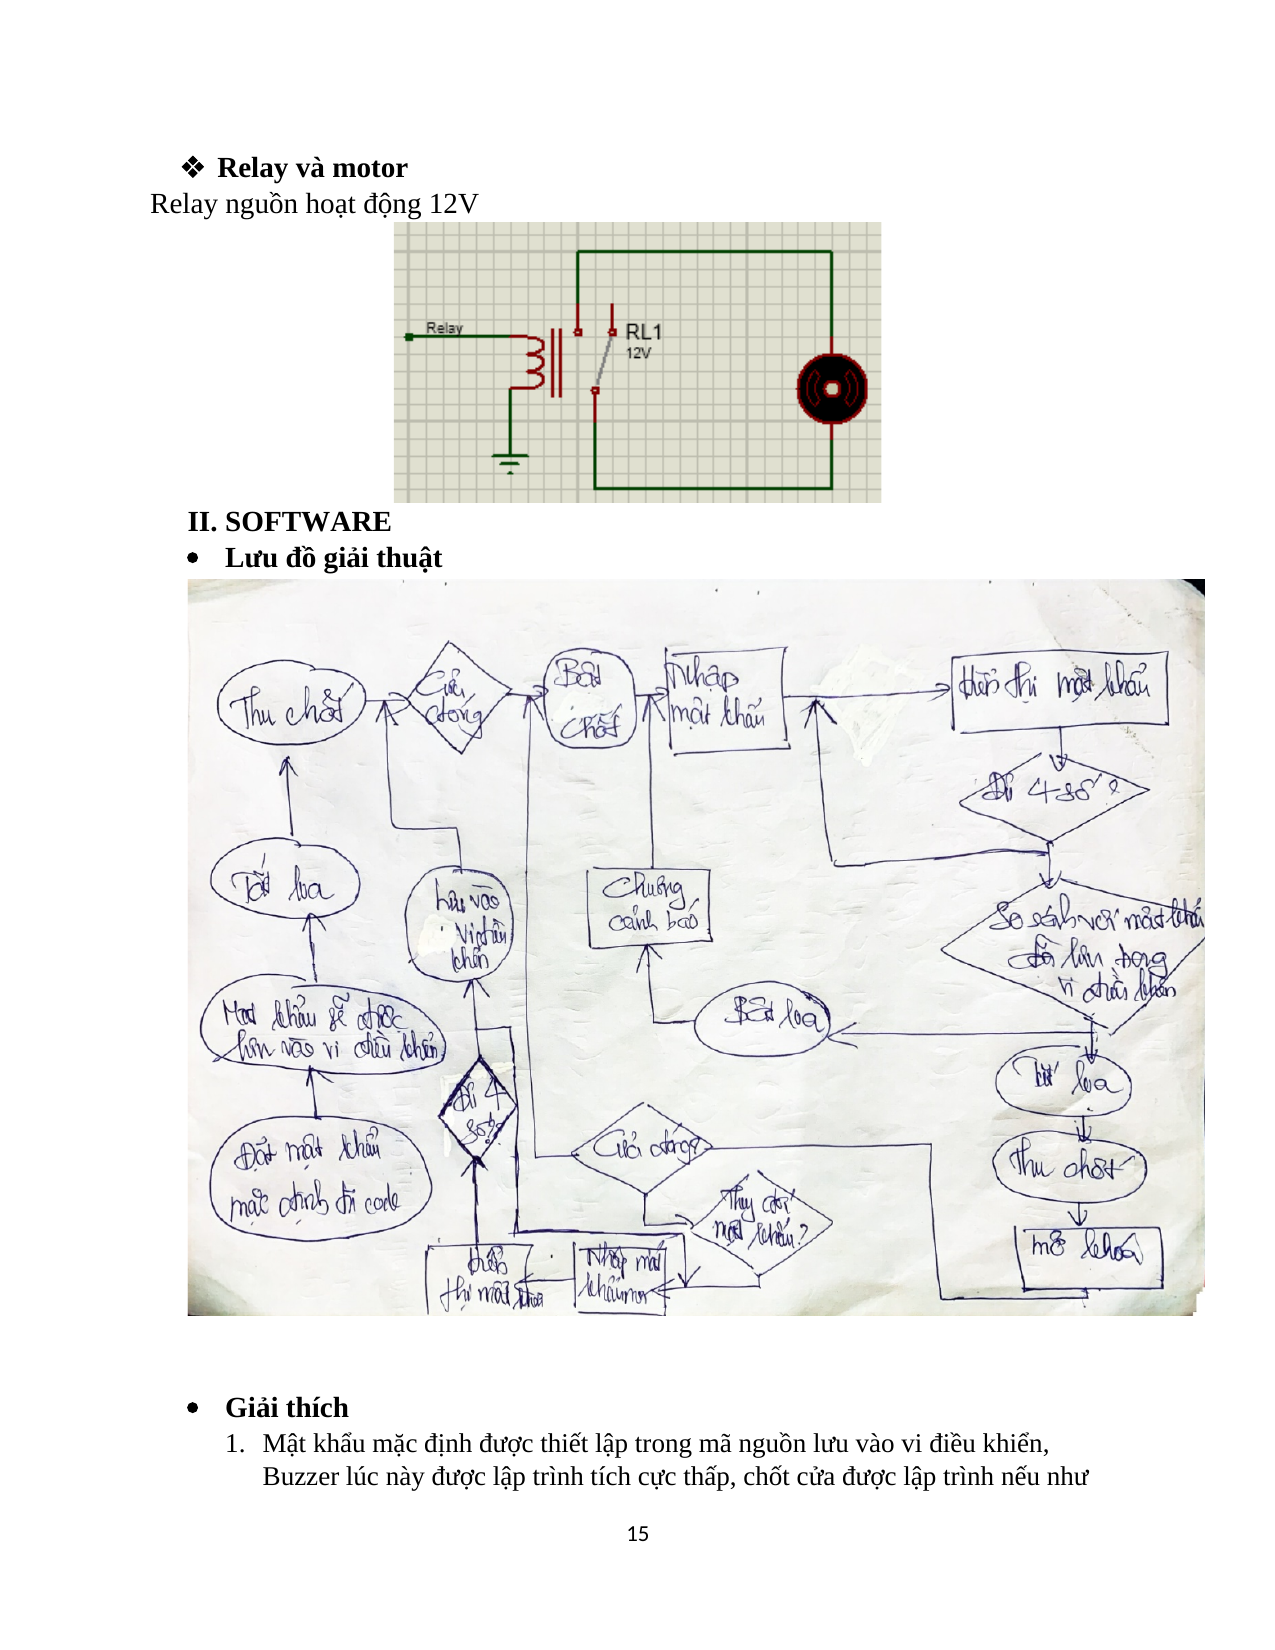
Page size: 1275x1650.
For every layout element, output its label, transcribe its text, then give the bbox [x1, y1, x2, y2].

picture [189, 579, 1204, 1316]
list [225, 1427, 1125, 1491]
list Lưu đồ giải thuật [187, 541, 1125, 574]
list Giải thích [187, 1391, 1125, 1424]
list SOFTWARE [187, 504, 1125, 538]
text Relay nguồn hoạt động 12V [150, 186, 1125, 220]
picture [393, 222, 882, 503]
list Relay và motor [179, 150, 1125, 184]
